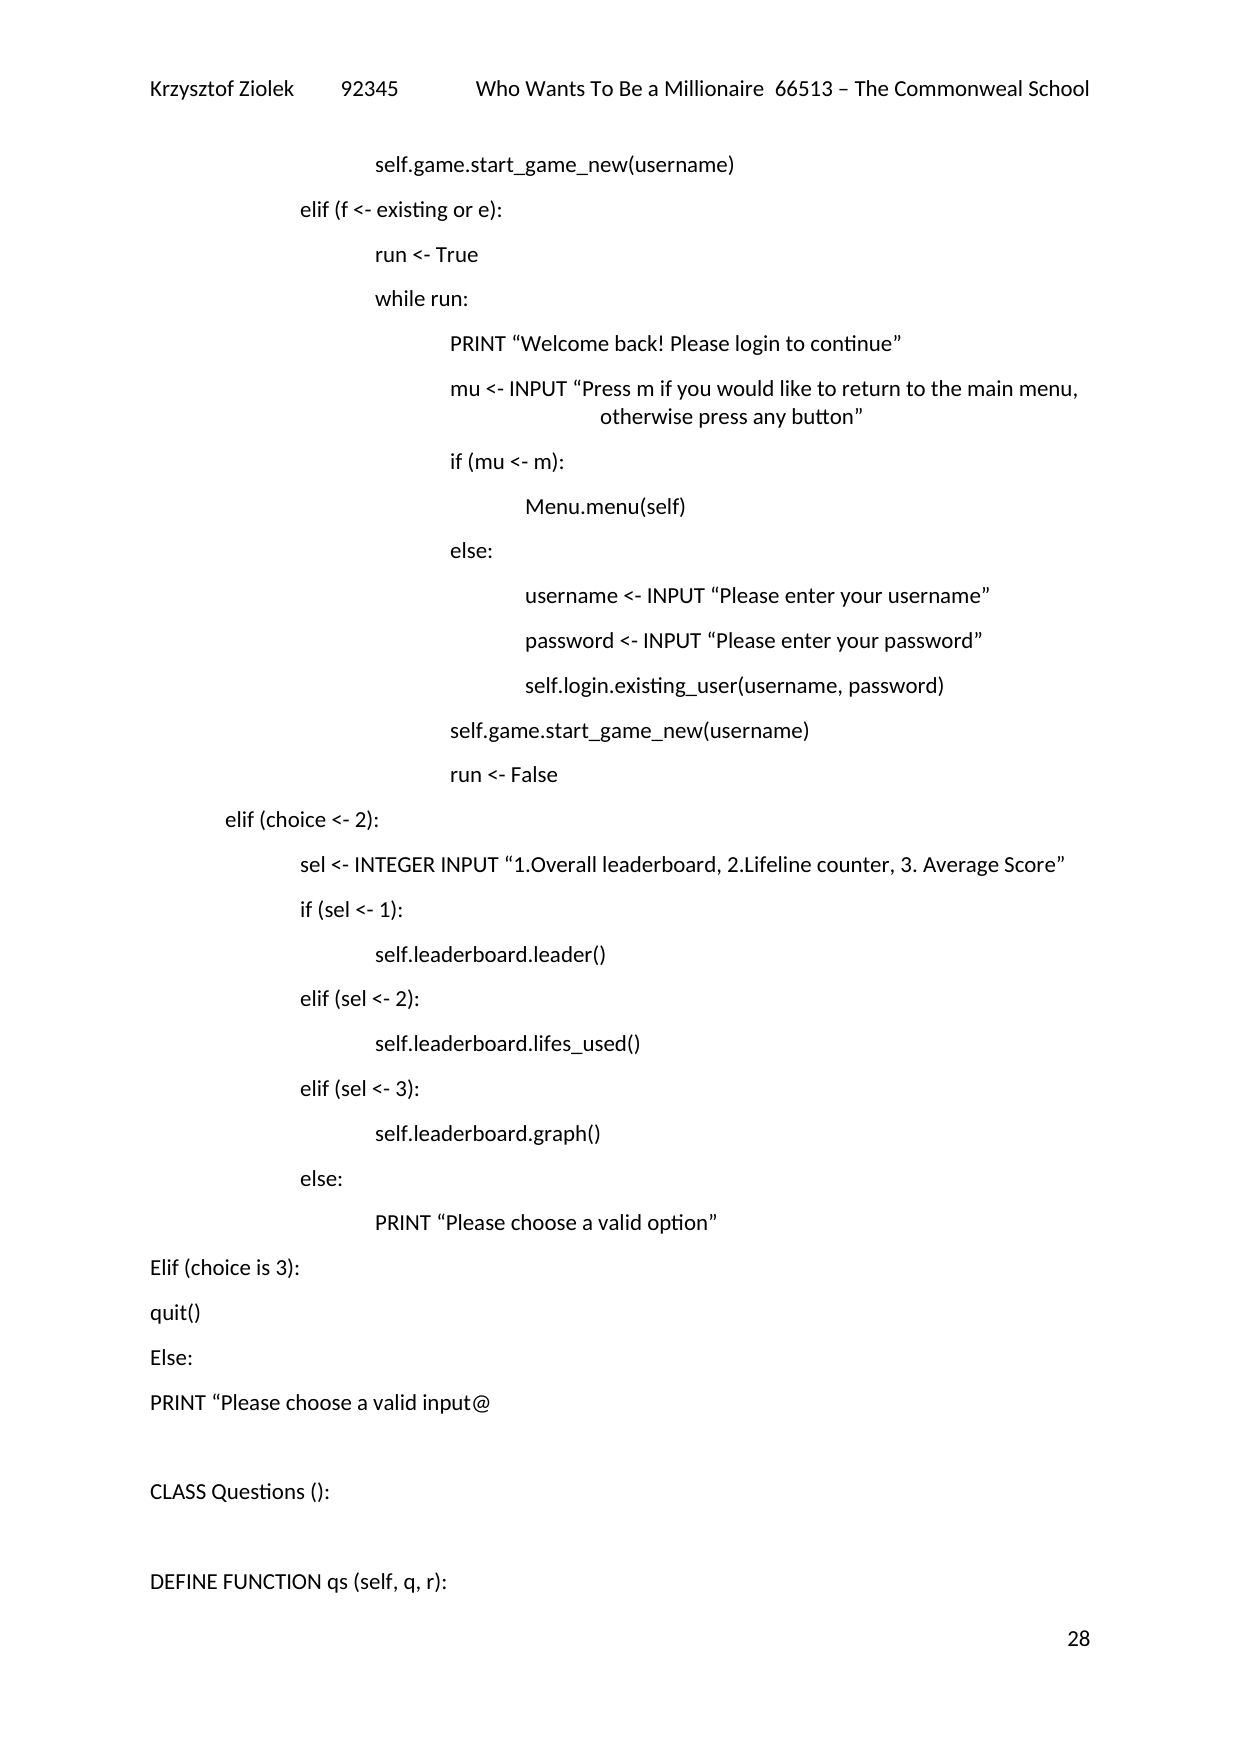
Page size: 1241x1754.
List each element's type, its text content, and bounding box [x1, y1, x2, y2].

text Else: [150, 1343, 1090, 1371]
text while run: [150, 284, 1090, 312]
text else: [150, 536, 1090, 564]
text if (mu <- m): [150, 447, 1090, 475]
text elif (sel <- 3): [150, 1074, 1090, 1102]
text sel <- INTEGER INPUT “1.Overall leaderboard, 2.Lifeline counter, 3. Average Score” [150, 850, 1090, 878]
text password <- INPUT “Please enter your password” [150, 626, 1090, 654]
text quit() [150, 1298, 1090, 1326]
text elif (f <- existing or e): [150, 195, 1090, 223]
text CLASS Questions (): [150, 1477, 1090, 1505]
text run <- False [150, 760, 1090, 788]
text DEFINE FUNCTION qs (self, q, r): [150, 1567, 1090, 1595]
text self.leaderboard.graph() [150, 1119, 1090, 1147]
text PRINT “Please choose a valid input@ [150, 1387, 1090, 1416]
text PRINT “Welcome back! Please login to continue” [150, 329, 1090, 357]
text self.game.start_game_new(username) [150, 716, 1090, 744]
text if (sel <- 1): [150, 895, 1090, 923]
text mu <- INPUT “Press m if you would like to return to the main menu, otherwise press any button” [150, 374, 1090, 430]
text self.leaderboard.leader() [150, 939, 1090, 968]
text self.leaderboard.lifes_used() [150, 1029, 1090, 1057]
text self.login.existing_user(username, password) [150, 671, 1090, 699]
text Elif (choice is 3): [150, 1253, 1090, 1281]
text else: [150, 1163, 1090, 1192]
text run <- True [150, 239, 1090, 268]
text self.game.start_game_new(username) [150, 150, 1090, 178]
text PRINT “Please choose a valid option” [150, 1208, 1090, 1236]
text username <- INPUT “Please enter your username” [150, 581, 1090, 609]
text elif (choice <- 2): [150, 805, 1090, 833]
text Menu.menu(self) [150, 492, 1090, 520]
text elif (sel <- 2): [150, 984, 1090, 1012]
